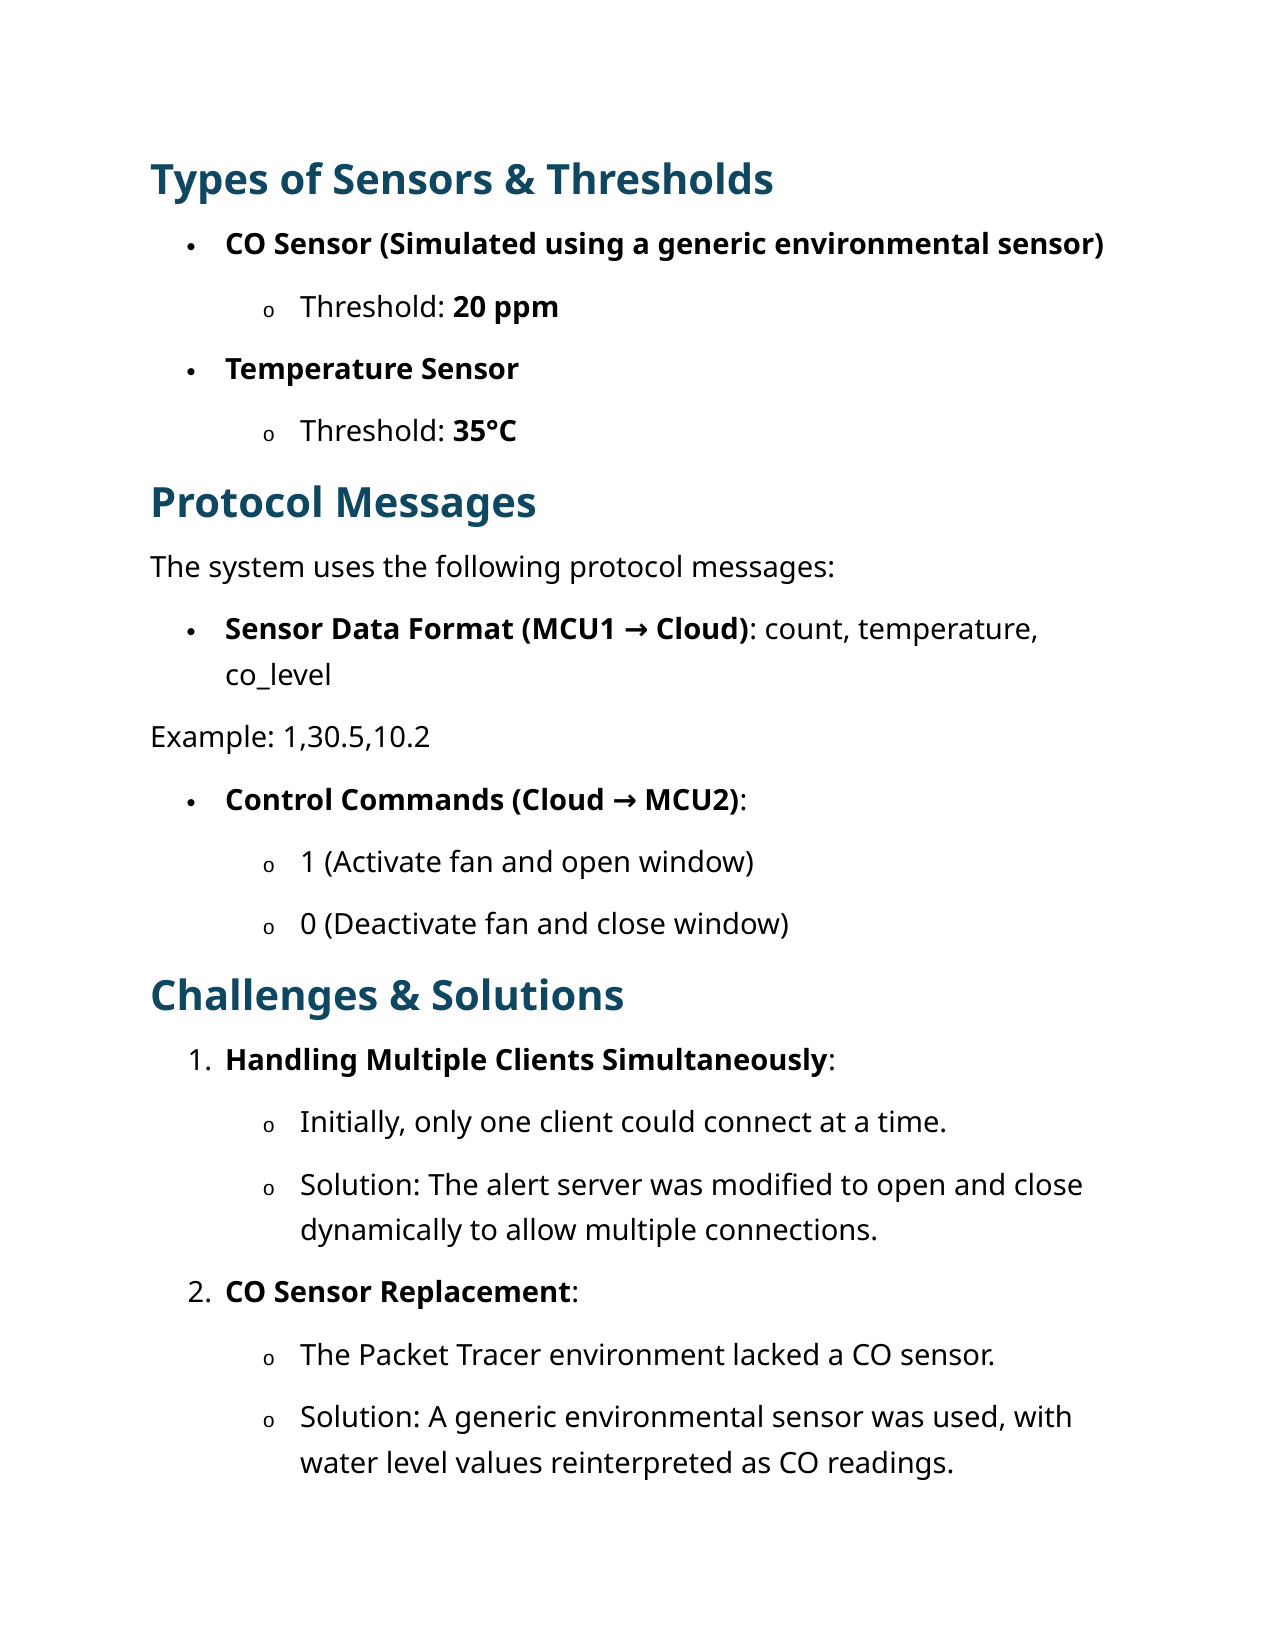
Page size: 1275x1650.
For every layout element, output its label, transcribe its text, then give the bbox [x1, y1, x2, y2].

list Sensor Data Format (MCU1 → Cloud): count, temperature, co_level [187, 608, 1125, 694]
list 0 (Deactivate fan and close window) [262, 903, 1125, 943]
subtitle Challenges & Solutions [150, 966, 1125, 1022]
list Temperature Sensor [187, 348, 1125, 388]
subtitle Protocol Messages [150, 473, 1125, 529]
text The system uses the following protocol messages: [150, 546, 1125, 586]
text Example: 1,30.5,10.2 [150, 716, 1125, 756]
subtitle Types of Sensors & Thresholds [150, 150, 1125, 207]
list Threshold: 20 ppm [262, 286, 1125, 326]
list CO Sensor Replacement: [187, 1272, 1125, 1311]
list CO Sensor (Simulated using a generic environmental sensor) [187, 223, 1125, 263]
list Initially, only one client could connect at a time. [262, 1101, 1125, 1141]
list Threshold: 35°C [262, 410, 1125, 450]
list Control Commands (Cloud → MCU2): [187, 779, 1125, 818]
list Solution: The alert server was modified to open and close dynamically to allow multiple connections. [262, 1164, 1125, 1249]
list 1 (Activate fan and open window) [262, 841, 1125, 881]
list Solution: A generic environmental sensor was used, with water level values reinterpreted as CO readings. [262, 1396, 1125, 1482]
list The Packet Tracer environment lacked a CO sensor. [262, 1334, 1125, 1374]
list Handling Multiple Clients Simultaneously: [187, 1039, 1125, 1079]
